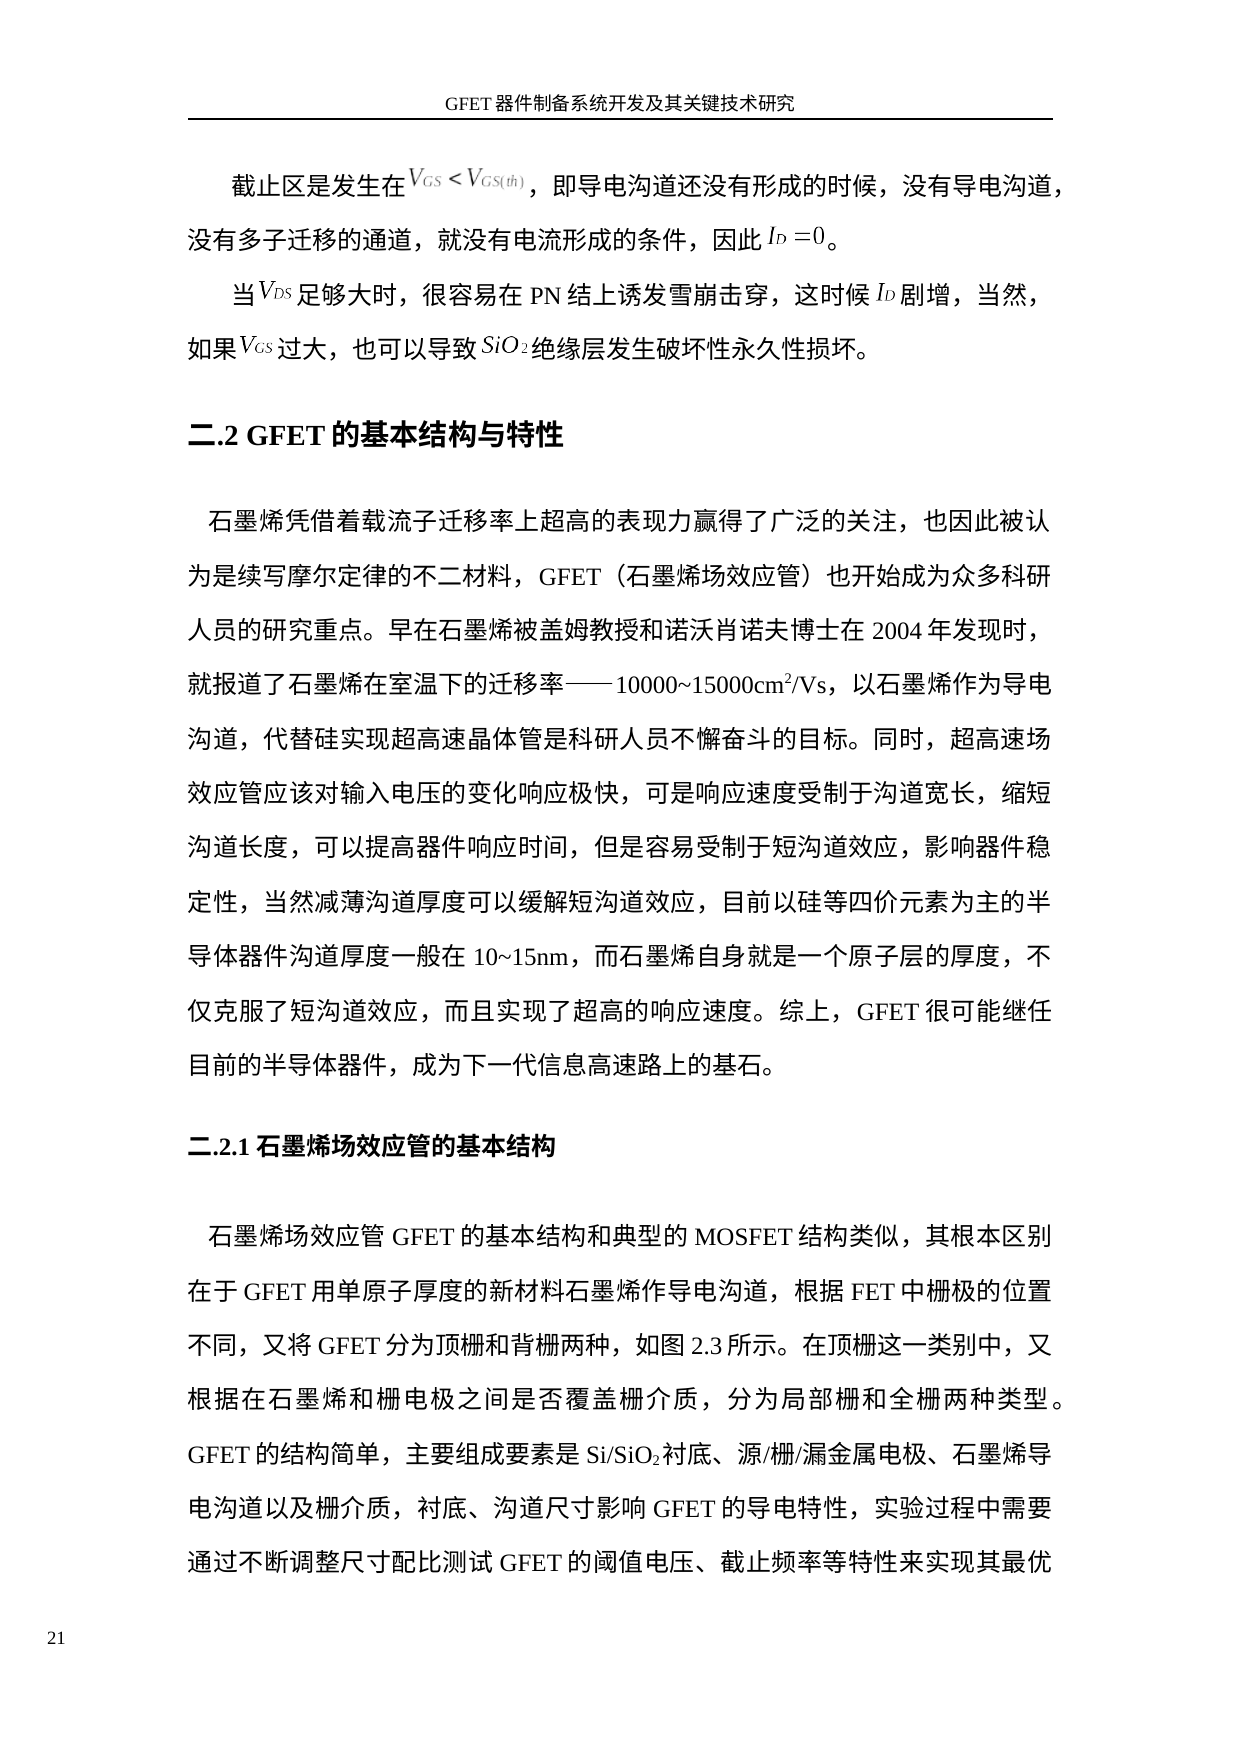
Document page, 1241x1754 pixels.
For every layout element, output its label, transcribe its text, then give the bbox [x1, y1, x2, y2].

text 石墨烯凭借着载流子迁移率上超高的表现力赢得了广泛的关注，也因此被认为是续写摩尔定律的不二材料，GFET（石墨烯场效应管）也开始成为众多科研人员的研究重点。早在石墨烯被盖姆教授和诺沃肖诺夫博士在2004年发现时，就报道了石墨烯在室温下的迁移率——10000~15000cm2/Vs，以石墨烯作为导电沟道，代替硅实现超高速晶体管是科研人员不懈奋斗的目标。同时，超高速场效应管应该对输入电压的变化响应极快，可是响应速度受制于沟道宽长，缩短沟道长度，可以提高器件响应时间，但是容易受制于短沟道效应，影响器件稳定性，当然减薄沟道厚度可以缓解短沟道效应，目前以硅等四价元素为主的半导体器件沟道厚度一般在10~15nm，而石墨烯自身就是一个原子层的厚度，不仅克服了短沟道效应，而且实现了超高的响应速度。综上，GFET很可能继任目前的半导体器件，成为下一代信息高速路上的基石。 [187, 502, 1053, 1082]
subtitle 石墨烯场效应管的基本结构 [187, 1127, 1053, 1163]
subtitle GFET的基本结构与特性 [187, 411, 1053, 453]
text 截止区是发生在，即导电沟道还没有形成的时候，没有导电沟道，没有多子迁移的通道，就没有电流形成的条件，因此。 [187, 164, 1053, 257]
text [187, 1217, 1053, 1579]
text 当足够大时，很容易在PN结上诱发雪崩击穿，这时候剧增，当然，如果过大，也可以导致绝缘层发生破坏性永久性损坏。 [187, 275, 1053, 366]
